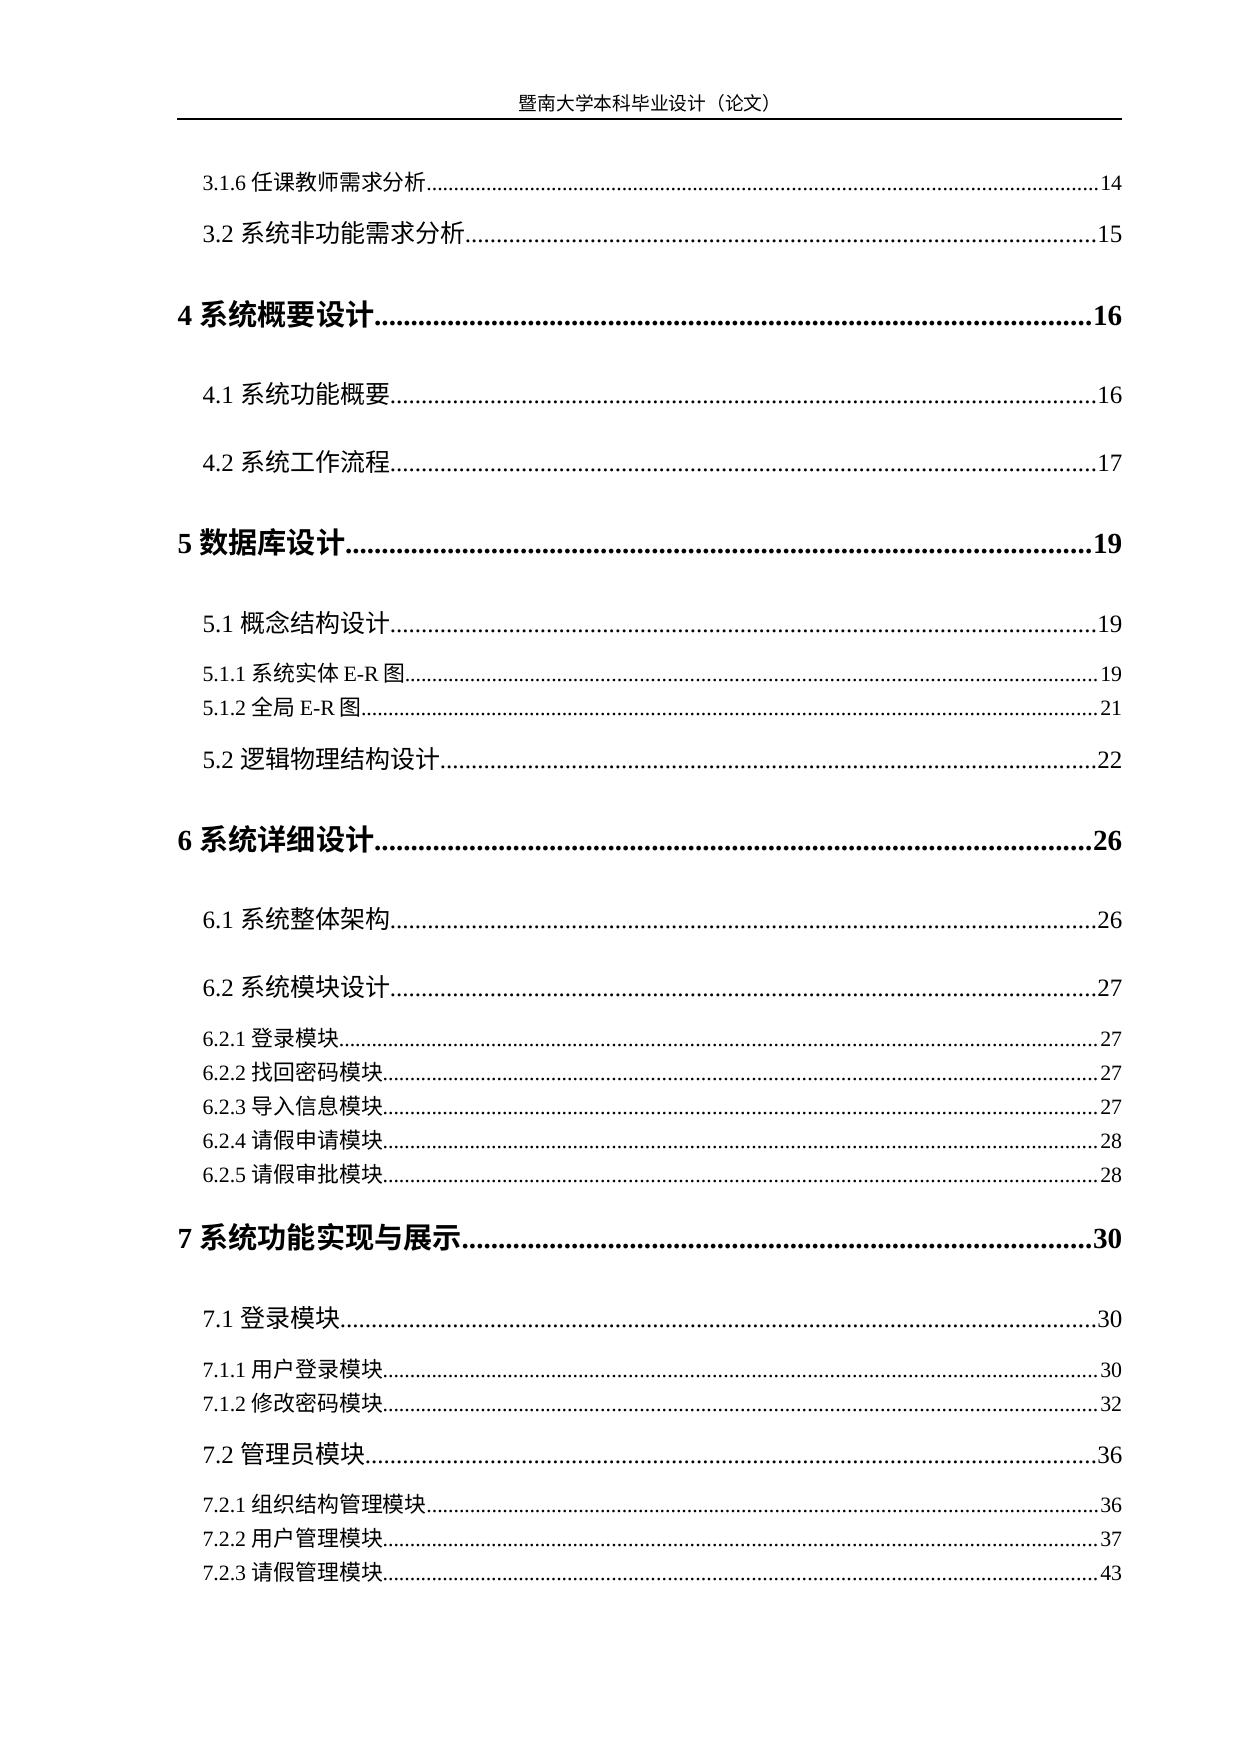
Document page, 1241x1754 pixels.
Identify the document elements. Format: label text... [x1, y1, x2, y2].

text 6.2.1 登录模块 27 [177, 1020, 1122, 1054]
text 6.1 系统整体架构 26 [202, 884, 1122, 952]
text 5.2 逻辑物理结构设计 22 [202, 723, 1122, 791]
text 4 系统概要设计 16 [177, 278, 1122, 346]
text 3.2 系统非功能需求分析 15 [202, 198, 1122, 266]
text 6.2.5 请假审批模块 28 [177, 1156, 1122, 1190]
text 7.2.2 用户管理模块 37 [177, 1520, 1122, 1554]
text 6.2.4 请假申请模块 28 [177, 1122, 1122, 1156]
text 5 数据库设计 19 [177, 507, 1122, 575]
text 5.1 概念结构设计 19 [202, 587, 1122, 655]
text 4.1 系统功能概要 16 [202, 359, 1122, 427]
text 4.2 系统工作流程 17 [202, 427, 1122, 494]
text 7 系统功能实现与展示 30 [177, 1202, 1122, 1270]
text 7.1.1 用户登录模块 30 [177, 1351, 1122, 1384]
text 6.2.3 导入信息模块 27 [177, 1088, 1122, 1122]
text 7.2.1 组织结构管理模块 36 [177, 1486, 1122, 1520]
text 7.1 登录模块 30 [202, 1283, 1122, 1351]
text 5.1.1 系统实体E-R图 19 [177, 655, 1122, 689]
text 7.1.2 修改密码模块 32 [177, 1384, 1122, 1418]
text 6.2.2 找回密码模块 27 [177, 1054, 1122, 1088]
text 6.2 系统模块设计 27 [202, 952, 1122, 1020]
text 6 系统详细设计 26 [177, 804, 1122, 872]
text 5.1.2 全局E-R图 21 [177, 689, 1122, 723]
text 3.1.6 任课教师需求分析 14 [177, 164, 1122, 198]
text 7.2.3 请假管理模块 43 [177, 1554, 1122, 1588]
text 7.2 管理员模块 36 [202, 1418, 1122, 1486]
